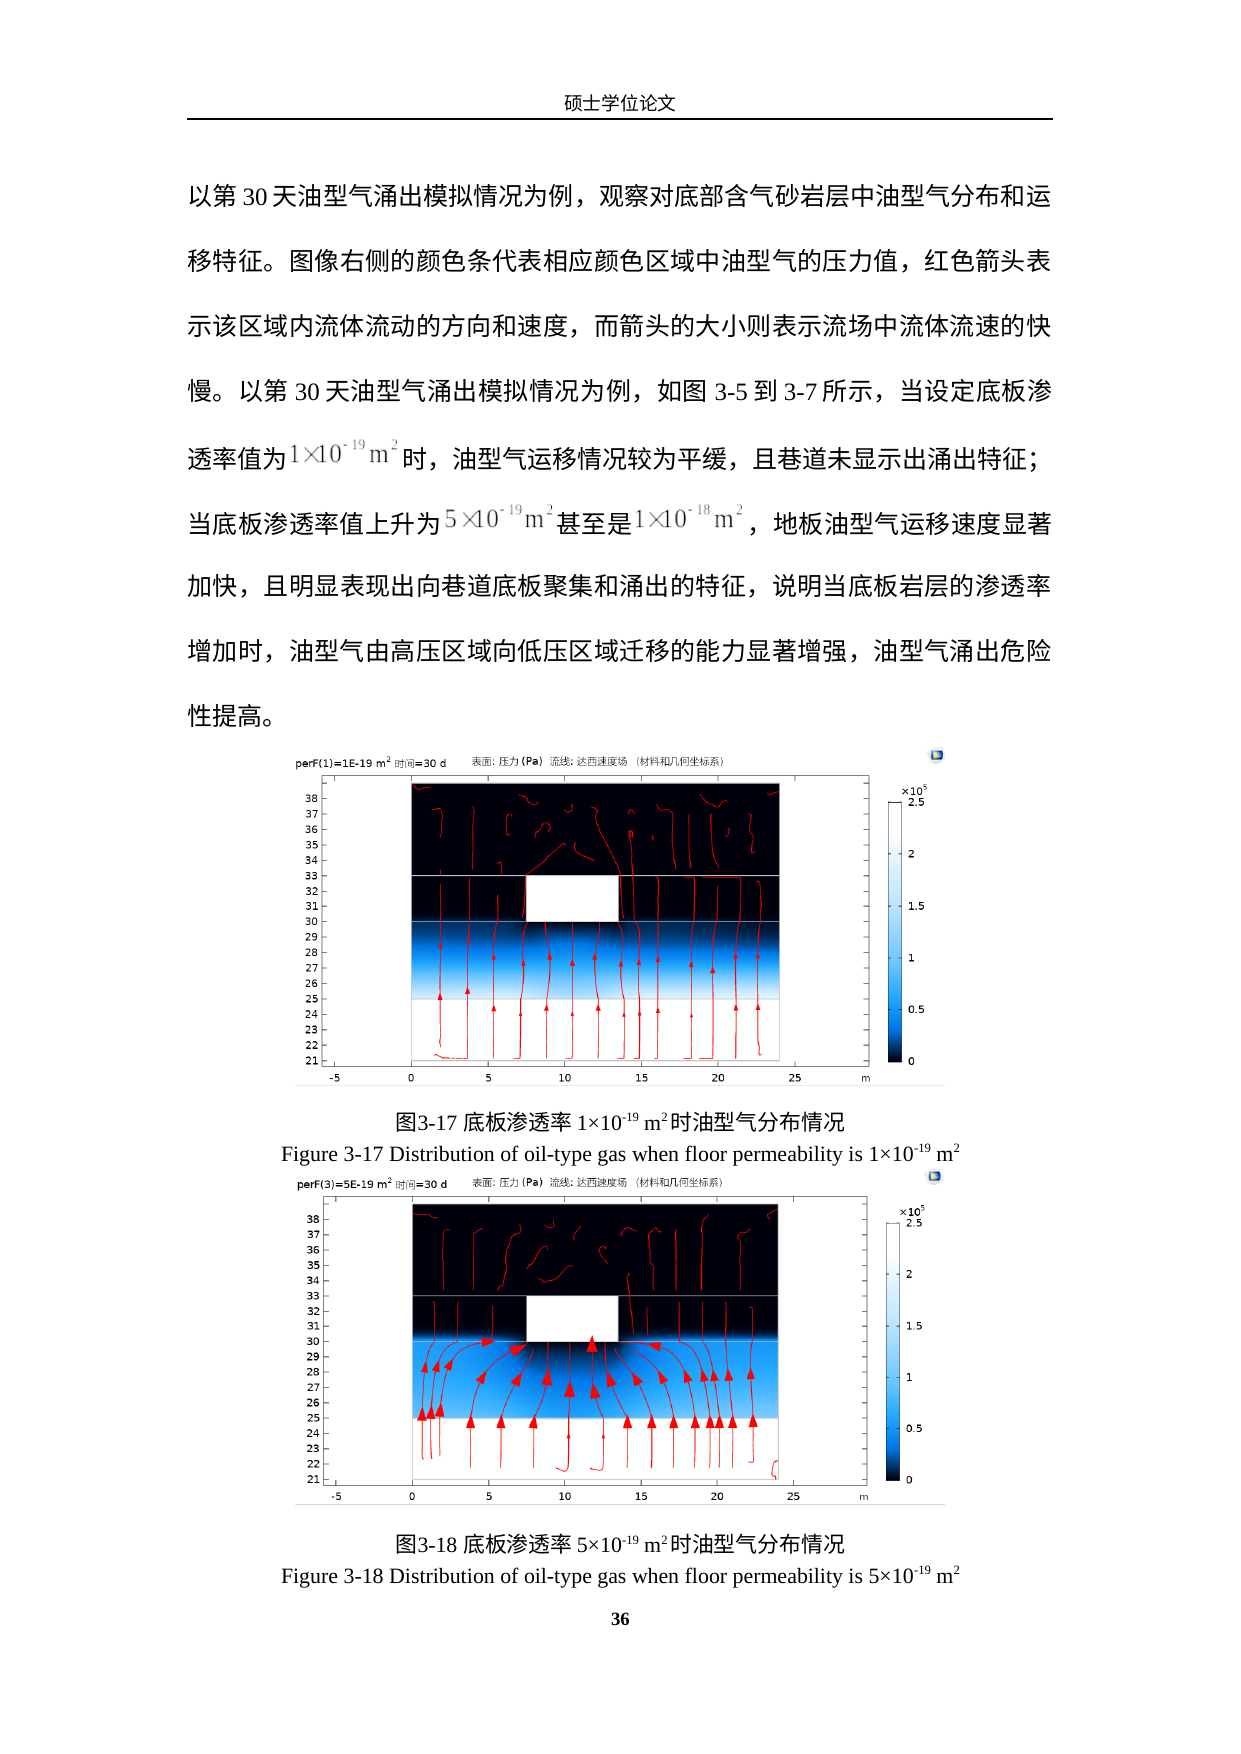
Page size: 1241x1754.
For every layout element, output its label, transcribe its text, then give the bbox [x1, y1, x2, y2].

picture [295, 747, 945, 1086]
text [187, 162, 1053, 747]
picture [295, 1169, 945, 1508]
